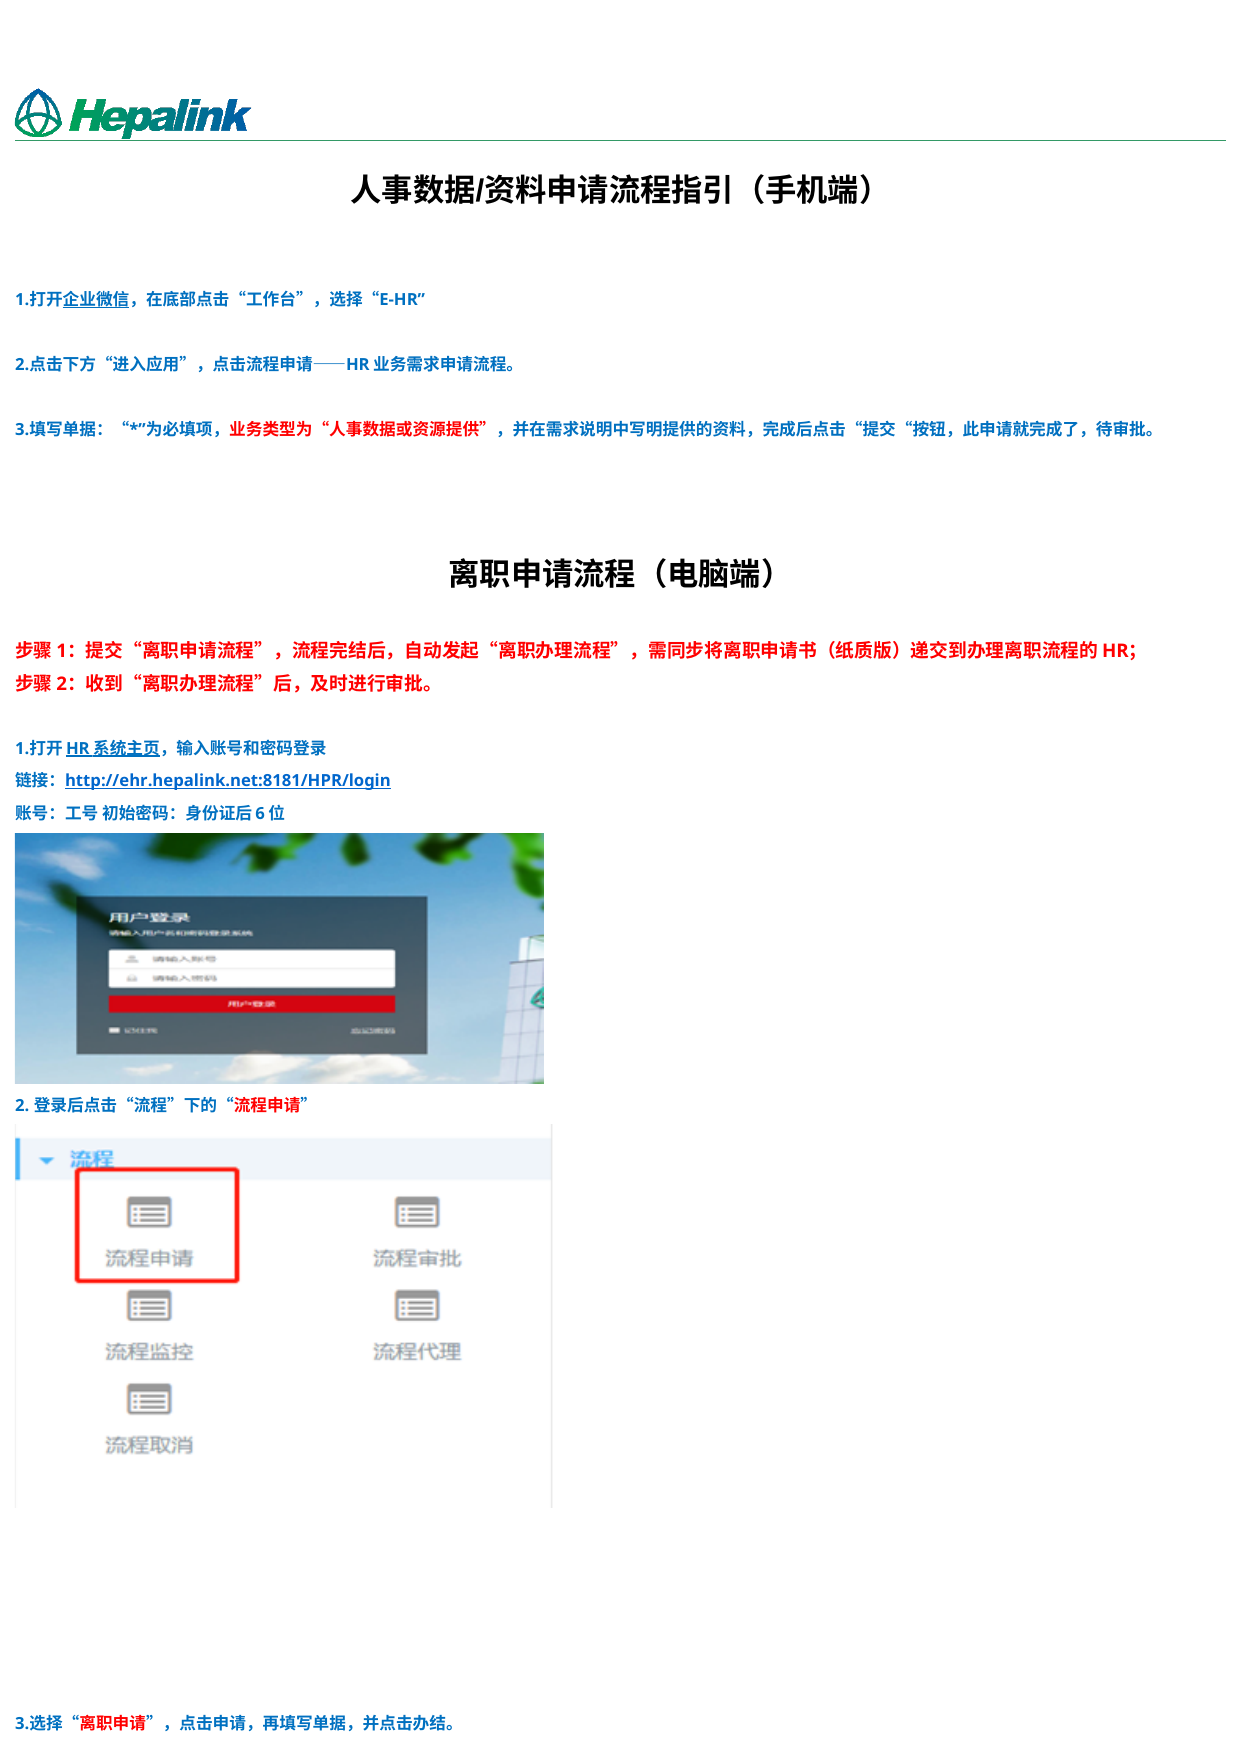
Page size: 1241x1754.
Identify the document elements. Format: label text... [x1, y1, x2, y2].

text 账号：工号 初始密码：身份证后6位 [15, 796, 1226, 828]
picture [14, 833, 544, 1084]
picture [14, 1124, 553, 1508]
text 链接：http://ehr.hepalink.net:8181/HPR/login [15, 763, 1226, 796]
subtitle 人事数据/资料申请流程指引（手机端） [15, 156, 1226, 221]
text 1.打开企业微信，在底部点击“工作台”，选择“E-HR” [15, 282, 1226, 315]
text 离职申请流程（电脑端） [15, 539, 1226, 604]
text 1.打开HR系统主页，输入账号和密码登录 [15, 731, 1226, 763]
text 步骤1：提交“离职申请流程”，流程完结后，自动发起“离职办理流程”，需同步将离职申请书（纸质版）递交到办理离职流程的HR； [15, 633, 1226, 666]
text 2. 登录后点击“流程”下的“流程申请” [15, 1088, 1226, 1121]
text 步骤2：收到“离职办理流程”后，及时进行审批。 [15, 666, 1226, 698]
text 2.点击下方“进入应用”，点击流程申请——HR业务需求申请流程。 [15, 347, 1226, 380]
text 3.选择“离职申请”，点击申请，再填写单据，并点击办结。 [15, 1706, 1226, 1738]
picture [14, 88, 252, 139]
text 3.填写单据：“*”为必填项，业务类型为“人事数据或资源提供”，并在需求说明中写明提供的资料，完成后点击“提交“按钮，此申请就完成了，待审批。 [15, 412, 1226, 445]
